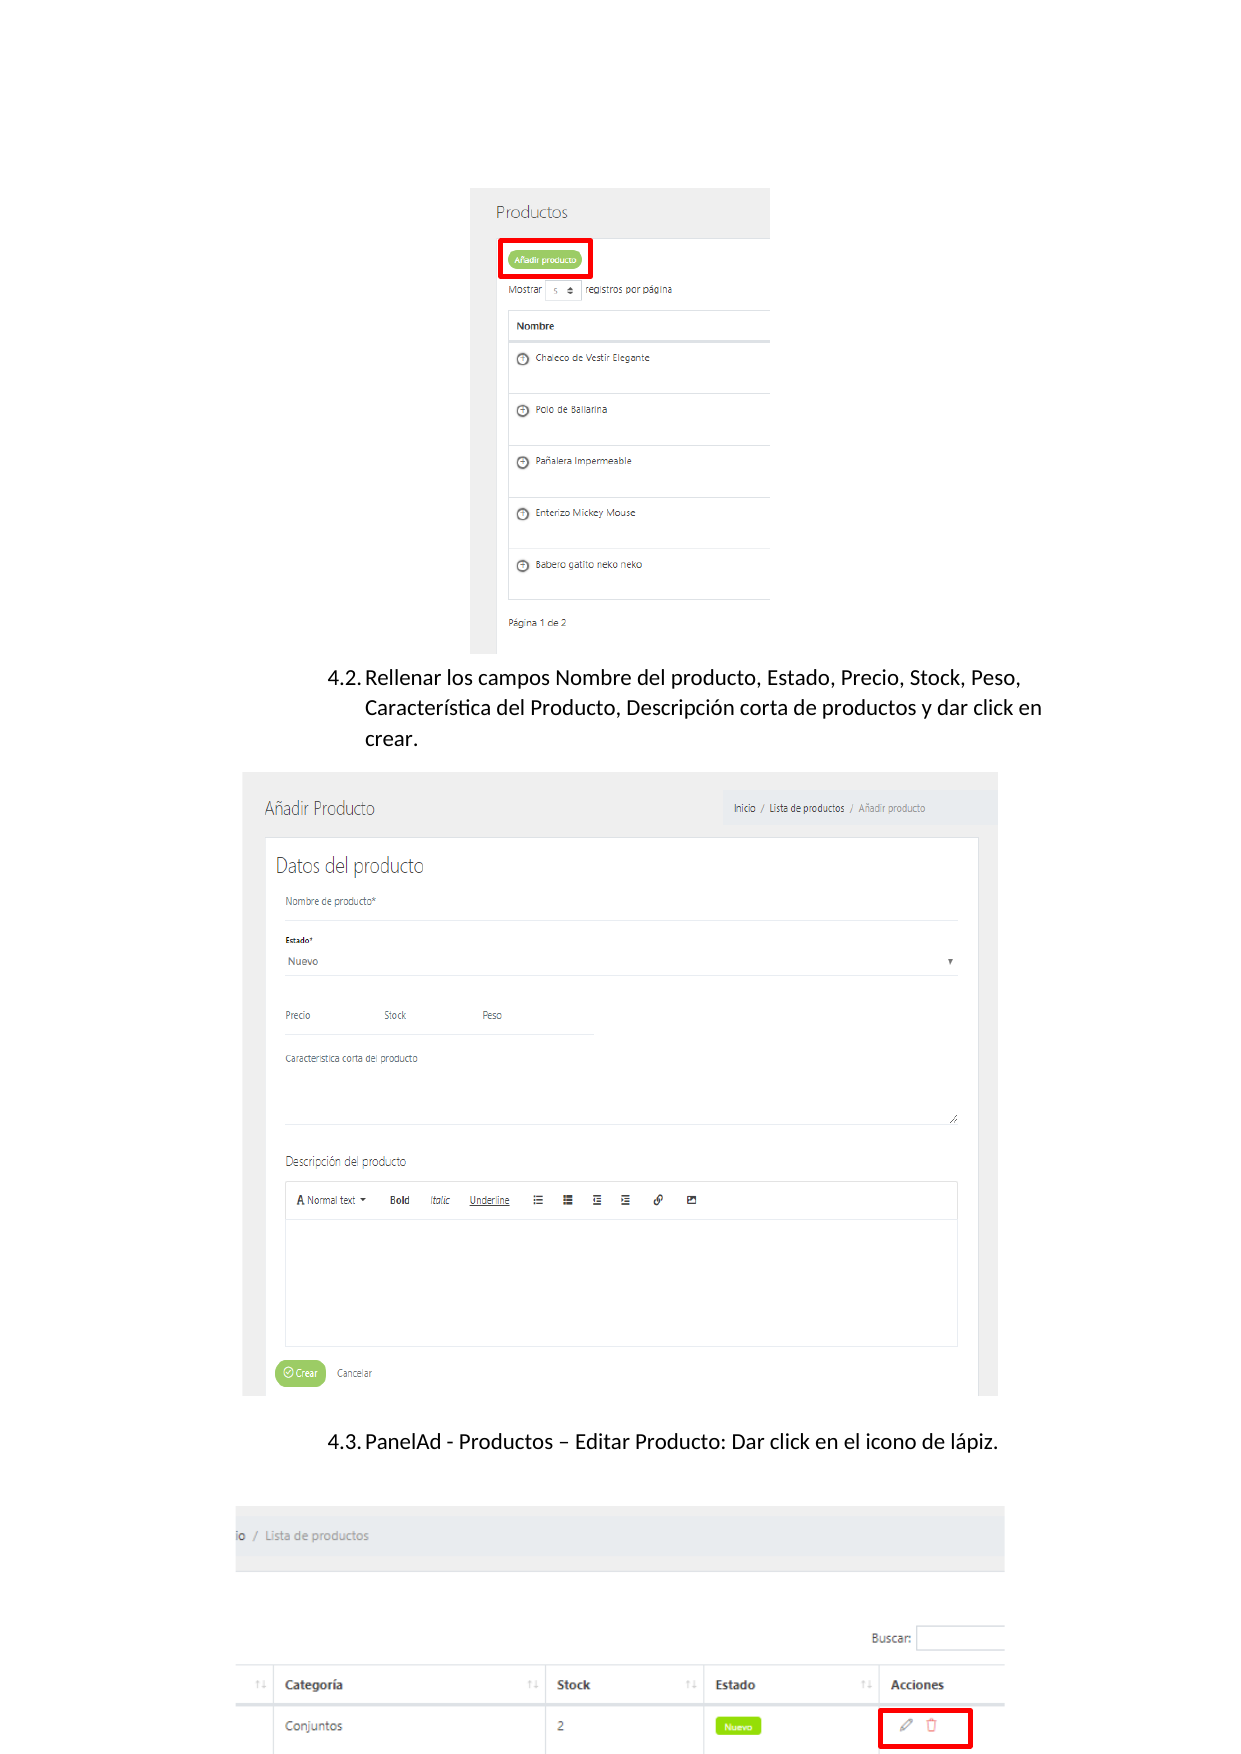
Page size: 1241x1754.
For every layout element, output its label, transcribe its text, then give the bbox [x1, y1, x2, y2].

list Rellenar los campos Nombre del producto, Estado, Precio, Stock, Peso, Característica del Producto, Descripción corta de productos y dar click en crear. [327, 663, 1063, 752]
picture [470, 188, 770, 654]
list PanelAd - Productos – Editar Producto: Dar click en el icono de lápiz. [327, 1427, 1063, 1455]
picture [242, 772, 998, 1396]
picture [235, 1506, 1005, 1754]
